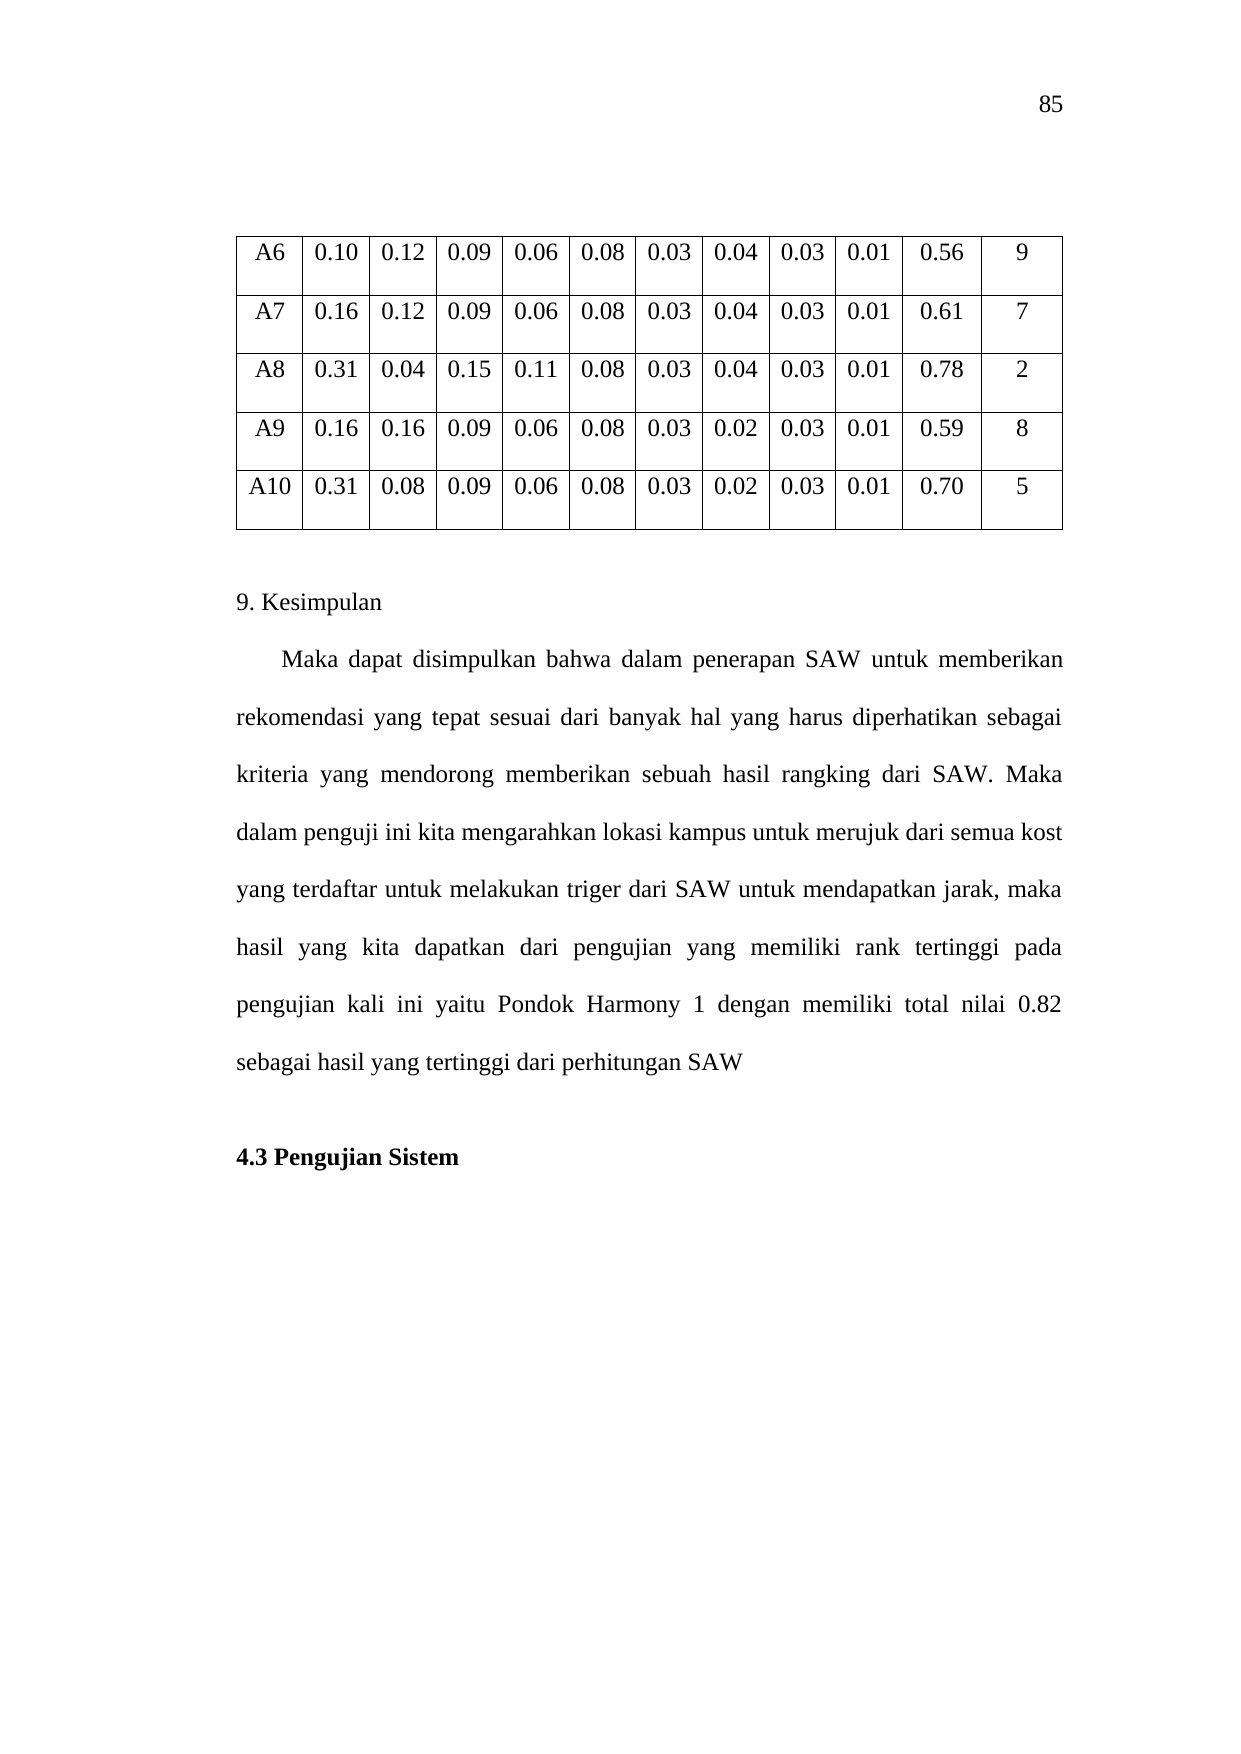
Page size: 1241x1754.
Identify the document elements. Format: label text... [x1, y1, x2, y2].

table_cell 0.12 [370, 296, 436, 353]
table_cell 5 [982, 471, 1062, 528]
table_cell 0.04 [703, 296, 769, 353]
table_cell A8 [237, 354, 302, 412]
table_cell A7 [237, 296, 302, 353]
table_cell 0.03 [770, 296, 835, 353]
table_cell 0.01 [836, 296, 902, 353]
table_cell 0.01 [836, 237, 902, 295]
table_cell 0.15 [437, 354, 502, 412]
table_cell 0.04 [370, 354, 436, 412]
text Maka dapat disimpulkan bahwa dalam penerapan SAW untuk memberikan rekomendasi yang tepat sesuai dari banyak hal yang harus diperhatikan sebagai kriteria yang mendorong memberikan sebuah hasil rangking dari SAW. Maka dalam penguji ini kita mengarahkan lokasi kampus untuk merujuk dari semua kost yang terdaftar untuk melakukan triger dari SAW untuk mendapatkan jarak, maka hasil yang kita dapatkan dari pengujian yang memiliki rank tertinggi pada pengujian kali ini yaitu Pondok Harmony 1 dengan memiliki total nilai 0.82 sebagai hasil yang tertinggi dari perhitungan SAW [236, 644, 1063, 1076]
table_cell 0.08 [370, 471, 436, 528]
table_cell 0.03 [636, 237, 702, 295]
table_cell 0.03 [636, 354, 702, 412]
table_cell 0.08 [570, 296, 635, 353]
table_cell 0.61 [903, 296, 981, 353]
table_cell 0.04 [703, 354, 769, 412]
table_cell 0.04 [703, 237, 769, 295]
table_cell 0.09 [437, 237, 502, 295]
table_cell 0.01 [836, 471, 902, 528]
table_cell 0.56 [903, 237, 981, 295]
table_cell 0.03 [770, 354, 835, 412]
table_cell 0.59 [903, 413, 981, 470]
table_cell 0.03 [636, 471, 702, 528]
text 9. Kesimpulan [236, 587, 1063, 616]
table_cell 0.03 [770, 471, 835, 528]
table_cell 0.06 [503, 413, 569, 470]
table_cell 0.70 [903, 471, 981, 528]
table_cell 7 [982, 296, 1062, 353]
table_cell 0.31 [303, 354, 369, 412]
table_cell 0.06 [503, 237, 569, 295]
table_cell 0.03 [636, 413, 702, 470]
table_cell 0.02 [703, 471, 769, 528]
table_cell 0.09 [437, 471, 502, 528]
table_cell 0.16 [303, 296, 369, 353]
table_cell 0.08 [570, 471, 635, 528]
table_cell 0.16 [370, 413, 436, 470]
table_cell 0.09 [437, 296, 502, 353]
table_cell 0.06 [503, 296, 569, 353]
subtitle 4.3 Pengujian Sistem [236, 1142, 1063, 1171]
table_cell 0.10 [303, 237, 369, 295]
table_cell 0.12 [370, 237, 436, 295]
table_cell 0.16 [303, 413, 369, 470]
table_cell 0.03 [636, 296, 702, 353]
table_cell 0.03 [770, 413, 835, 470]
table_cell 0.02 [703, 413, 769, 470]
table_cell A9 [237, 413, 302, 470]
table_cell 8 [982, 413, 1062, 470]
table_cell A6 [237, 237, 302, 295]
table_cell 9 [982, 237, 1062, 295]
table_cell 0.01 [836, 413, 902, 470]
table_cell 0.31 [303, 471, 369, 528]
table_cell 0.11 [503, 354, 569, 412]
table_cell 0.78 [903, 354, 981, 412]
table_cell 0.08 [570, 237, 635, 295]
table_cell 0.09 [437, 413, 502, 470]
table_cell A10 [237, 471, 302, 528]
table_cell 0.08 [570, 354, 635, 412]
table_cell 2 [982, 354, 1062, 412]
table_cell 0.08 [570, 413, 635, 470]
table_cell 0.01 [836, 354, 902, 412]
table_cell 0.06 [503, 471, 569, 528]
table_cell 0.03 [770, 237, 835, 295]
